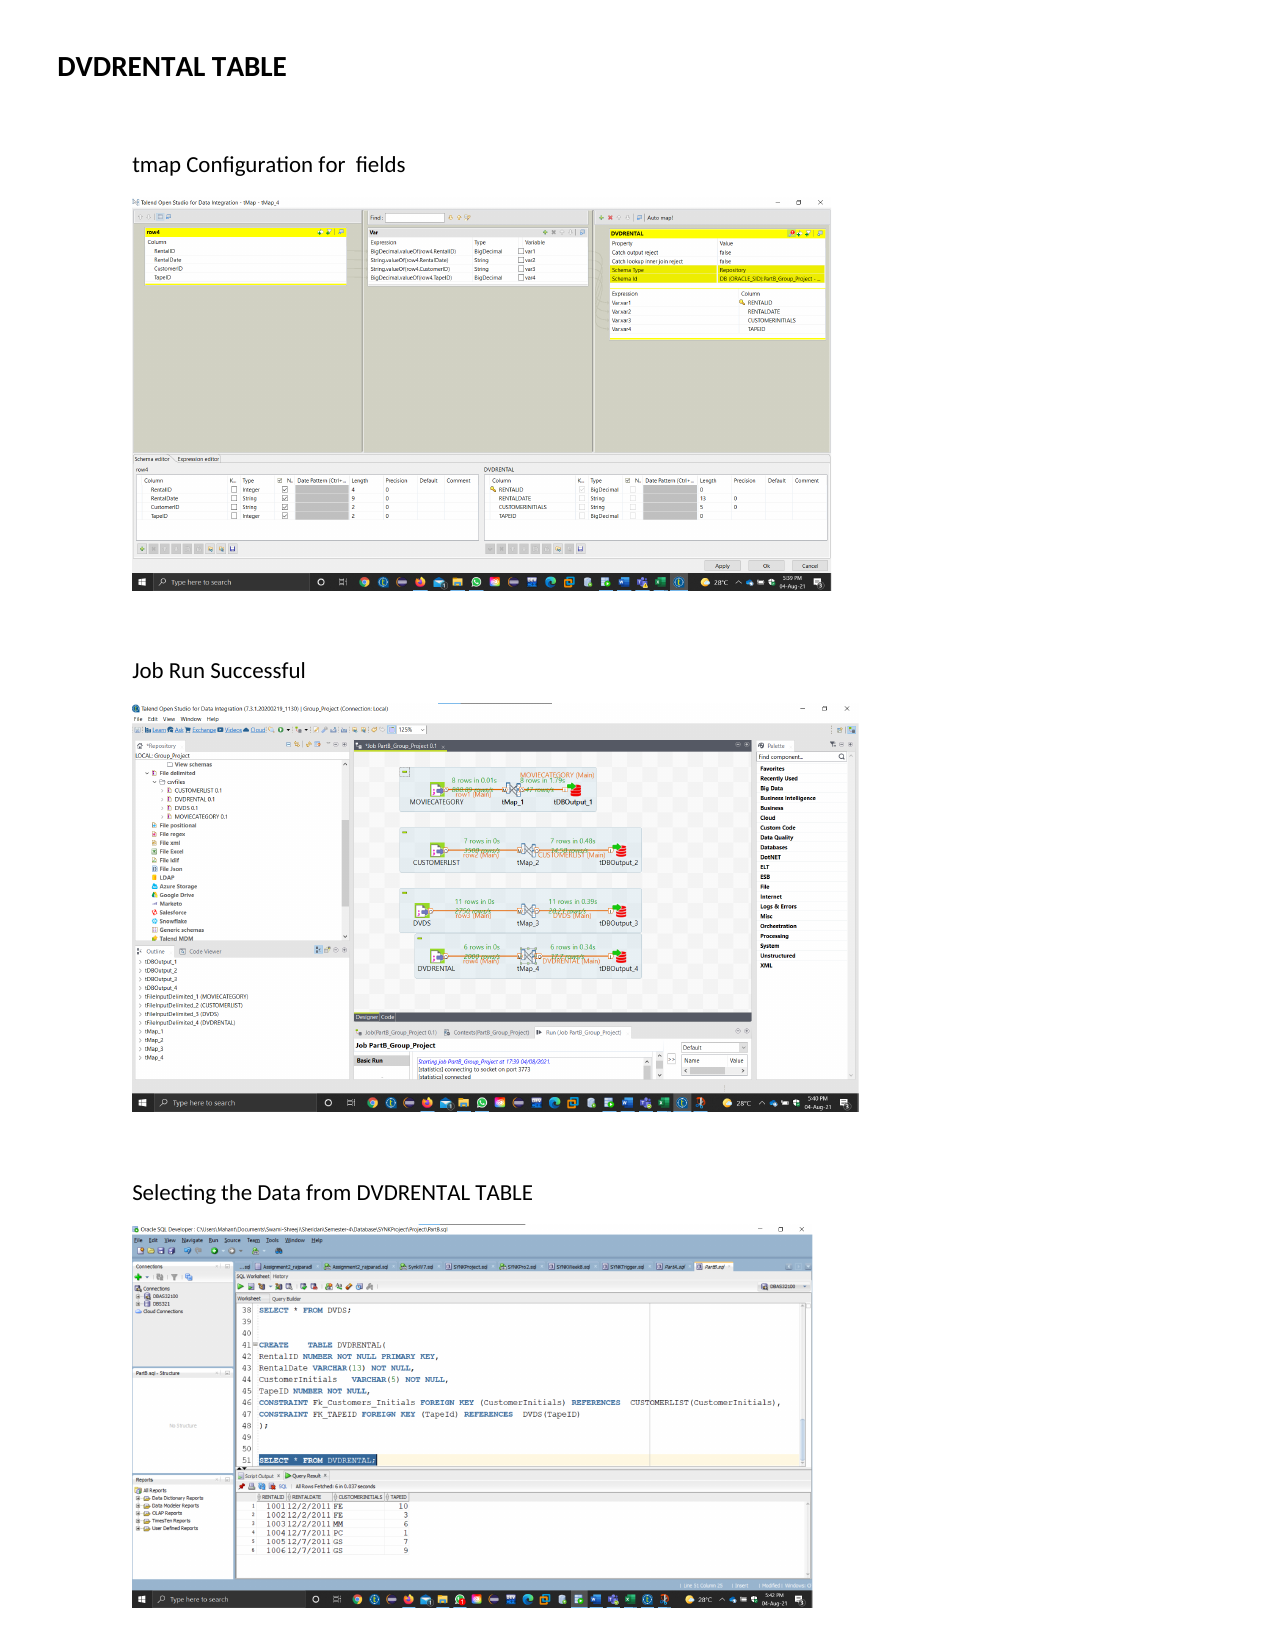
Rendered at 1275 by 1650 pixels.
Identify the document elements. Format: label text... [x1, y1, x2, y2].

text DVDRENTAL TABLE [57, 48, 1237, 84]
picture [132, 197, 832, 591]
text tmap Configuration for fields [57, 150, 1237, 178]
text Selecting the Data from DVDRENTAL TABLE [57, 1178, 1237, 1206]
picture [132, 703, 859, 1112]
text Job Run Successful [57, 656, 1237, 684]
picture [132, 1224, 813, 1608]
